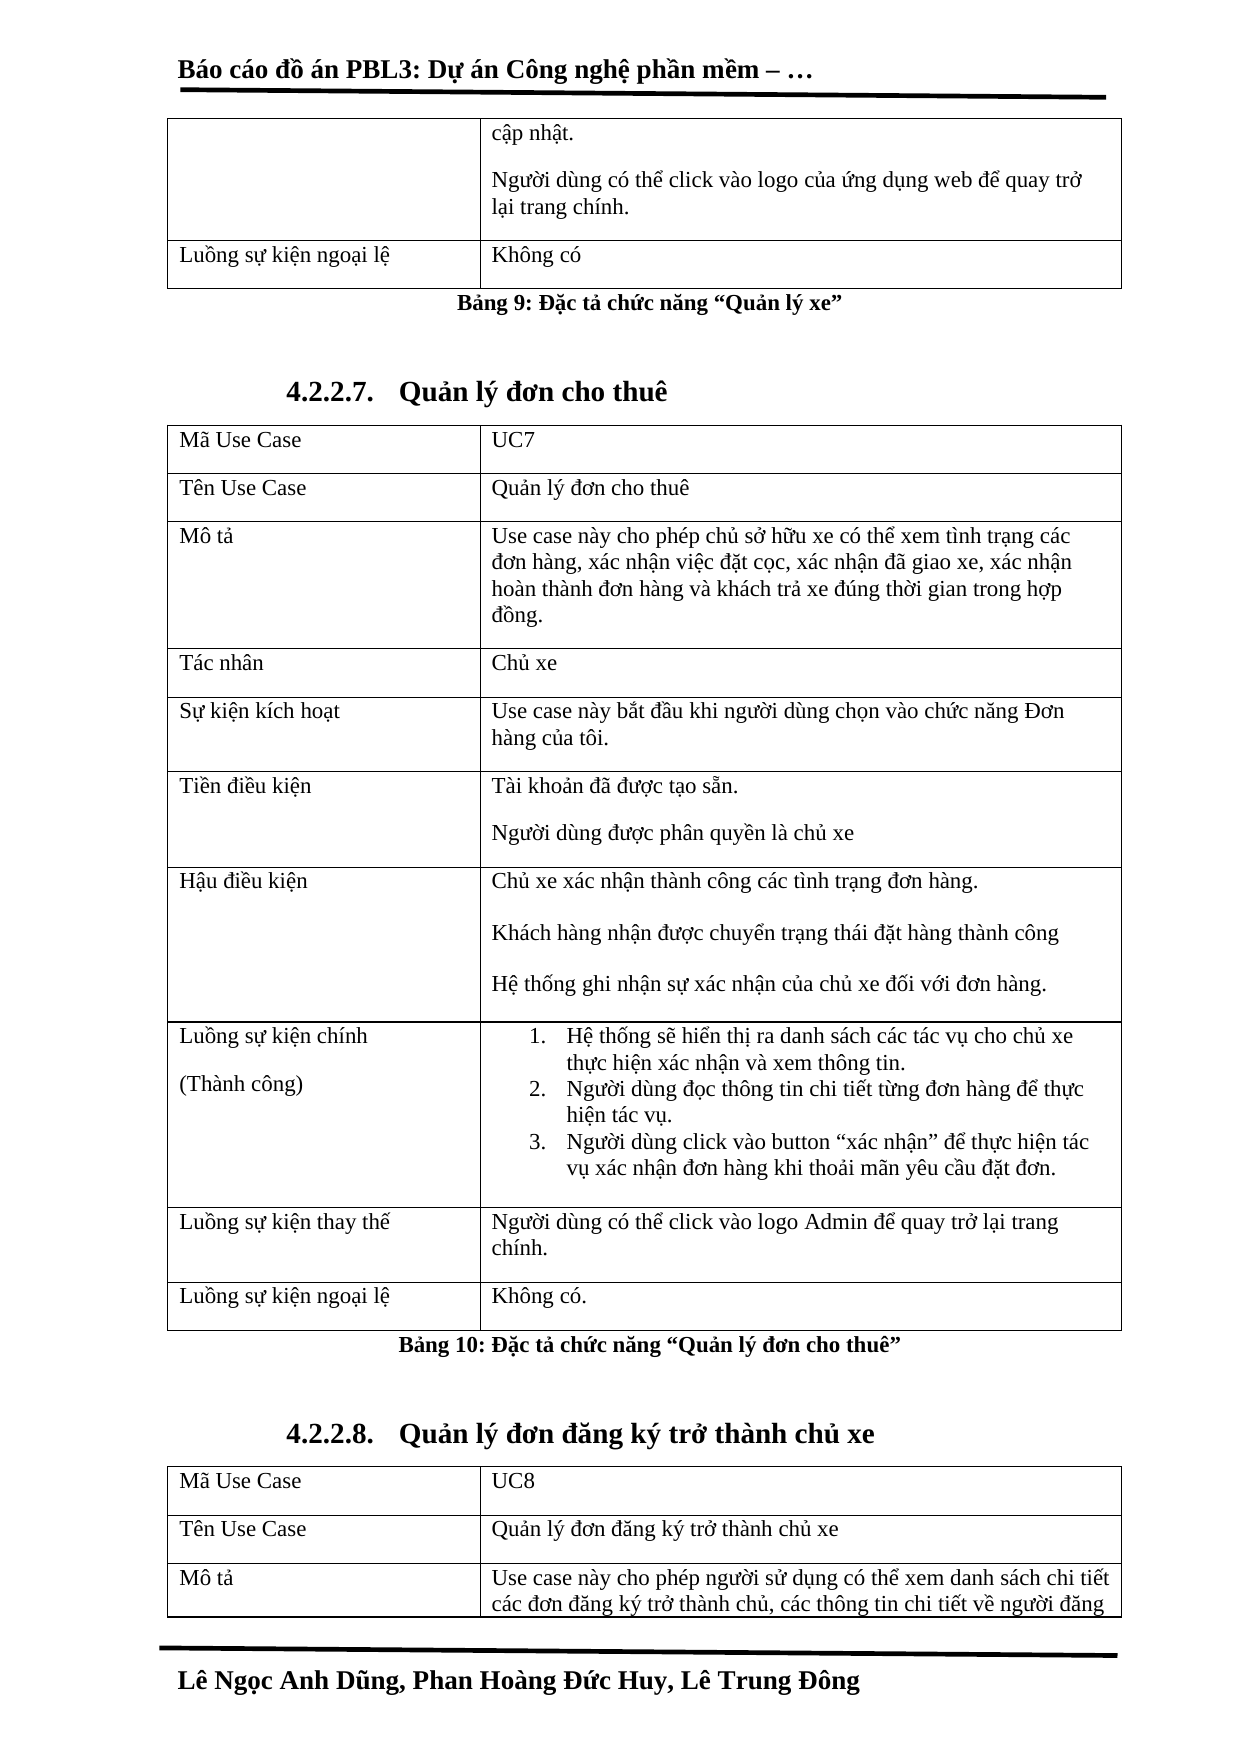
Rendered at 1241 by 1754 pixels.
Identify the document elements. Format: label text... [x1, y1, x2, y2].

table_cell Luồng sự kiện ngoại lệ [168, 1283, 480, 1330]
table_header Mã Use Case [168, 1467, 480, 1514]
table_header UC7 [481, 426, 1121, 473]
table_cell Mô tả [168, 522, 480, 648]
table_cell Tên Use Case [168, 474, 480, 521]
table_cell Chủ xe [481, 649, 1121, 697]
text Bảng 10: Đặc tả chức năng “Quản lý đơn cho thuê” [177, 1331, 1122, 1357]
table_cell Quản lý đơn đăng ký trở thành chủ xe [481, 1516, 1121, 1563]
table_cell Luồng sự kiện ngoại lệ [168, 241, 480, 288]
table_cell Quản lý đơn cho thuê [481, 474, 1121, 521]
table_cell Hệ thống sẽ hiển thị ra danh sách các tác vụ cho chủ xe thực hiện xác nhận và xem thông tin. Người dùng đọc thông tin chi tiết từng đơn hàng để thực hiện tác vụ. Người dùng click vào button “xác nhận” để thực hiện tác vụ xác nhận đơn hàng khi thoải mãn yêu cầu đặt đơn. [481, 1023, 1121, 1207]
table_cell Chủ xe xác nhận thành công các tình trạng đơn hàng. Khách hàng nhận được chuyển trạng thái đặt hàng thành công Hệ thống ghi nhận sự xác nhận của chủ xe đối với đơn hàng. [481, 868, 1121, 1021]
table_cell Use case này cho phép chủ sở hữu xe có thể xem tình trạng các đơn hàng, xác nhận việc đặt cọc, xác nhận đã giao xe, xác nhận hoàn thành đơn hàng và khách trả xe đúng thời gian trong hợp đồng. [481, 522, 1121, 648]
subtitle Quản lý đơn cho thuê [286, 374, 1122, 408]
table_cell Use case này bắt đầu khi người dùng chọn vào chức năng Đơn hàng của tôi. [481, 698, 1121, 771]
table_cell Không có [481, 241, 1121, 288]
table_cell Hậu điều kiện [168, 868, 480, 1021]
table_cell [481, 1564, 1121, 1616]
table_header UC8 [481, 1467, 1121, 1514]
table_cell Tên Use Case [168, 1516, 480, 1563]
table_cell Người dùng có thể click vào logo Admin để quay trở lại trang chính. [481, 1208, 1121, 1282]
table_header Mã Use Case [168, 426, 480, 473]
table_cell Luồng sự kiện thay thế [168, 1208, 480, 1282]
table_cell Tác nhân [168, 649, 480, 697]
table_cell Luồng sự kiện chính (Thành công) [168, 1023, 480, 1207]
table_cell Mô tả [168, 1564, 480, 1616]
table_cell Tài khoản đã được tạo sẵn. Người dùng được phân quyền là chủ xe [481, 772, 1121, 867]
subtitle Quản lý đơn đăng ký trở thành chủ xe [286, 1416, 1122, 1449]
table_cell Không có. [481, 1283, 1121, 1330]
text Bảng 9: Đặc tả chức năng “Quản lý xe” [177, 289, 1122, 316]
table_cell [481, 119, 1121, 240]
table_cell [168, 119, 480, 240]
table_cell Sự kiện kích hoạt [168, 698, 480, 771]
table_cell Tiền điều kiện [168, 772, 480, 867]
